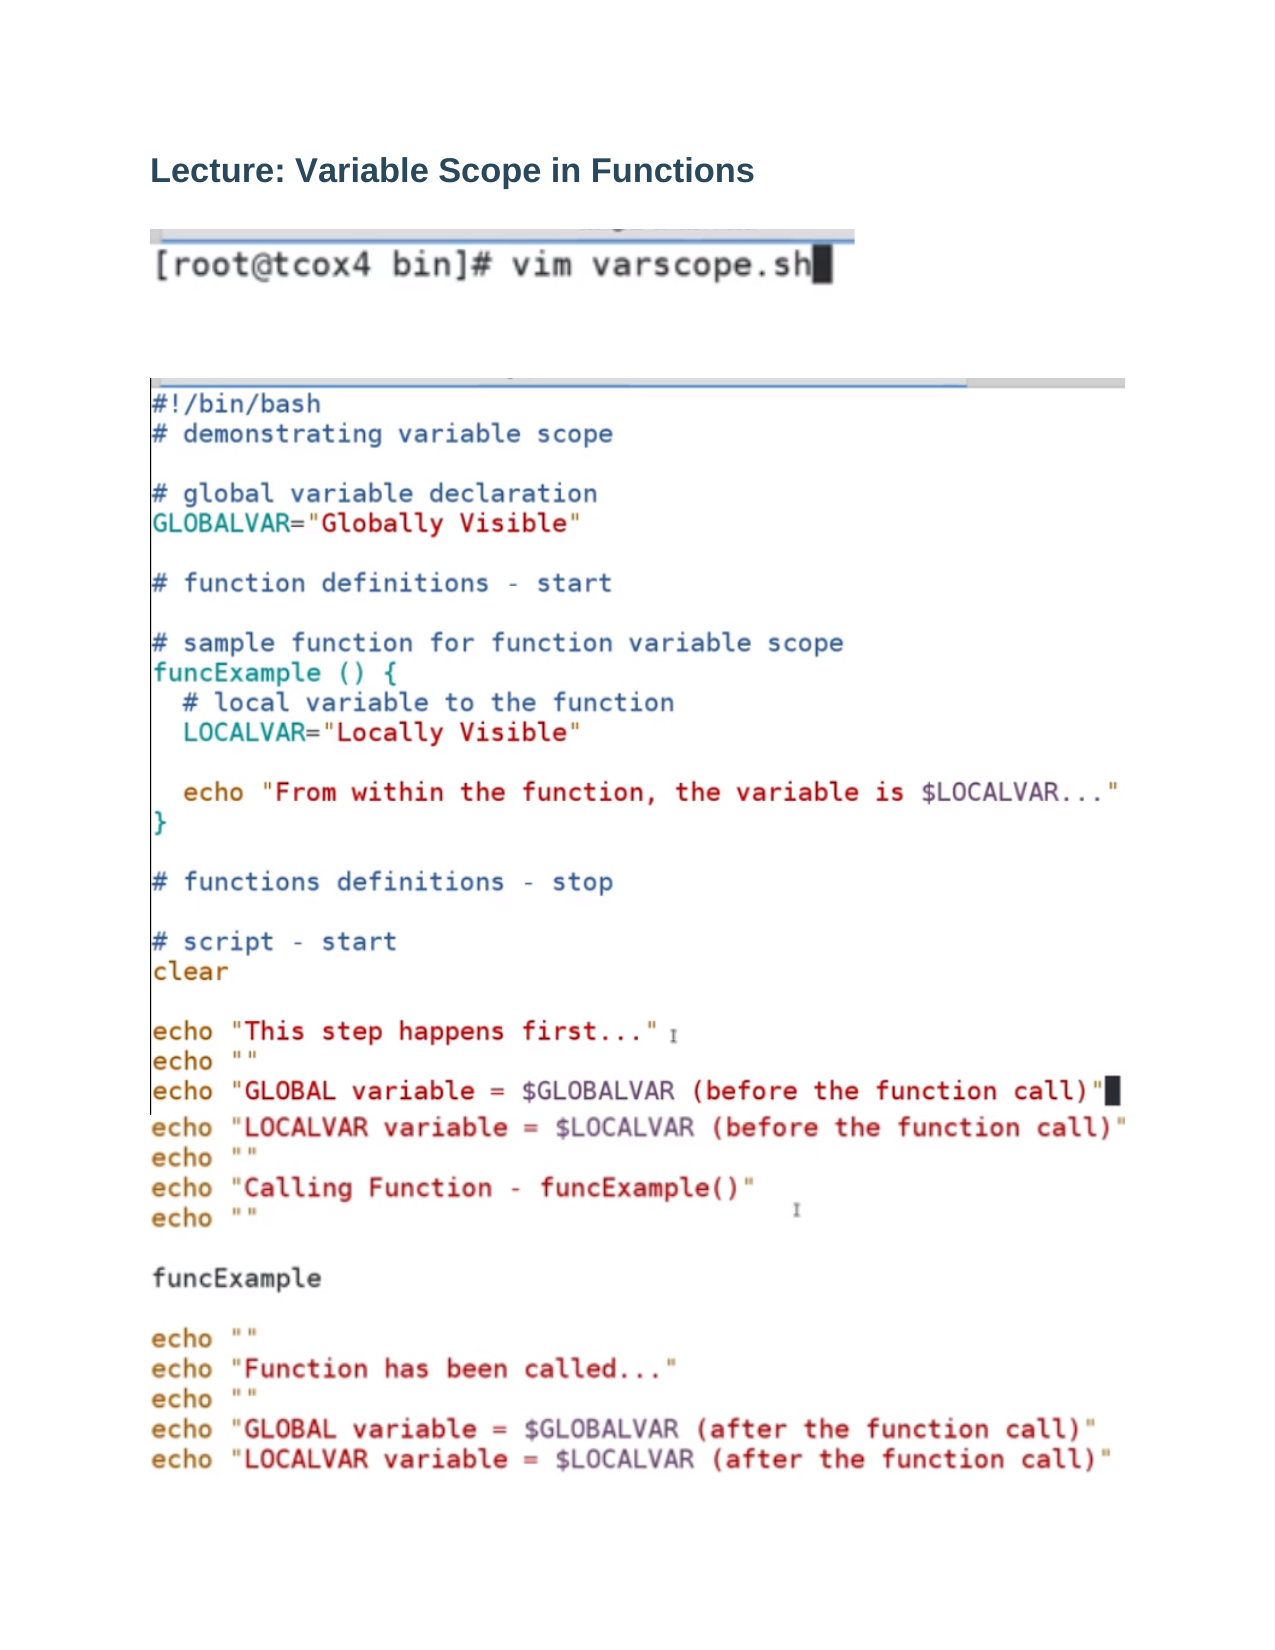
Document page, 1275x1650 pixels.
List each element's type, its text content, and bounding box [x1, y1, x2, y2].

picture [150, 378, 1125, 1481]
text Lecture: Variable Scope in Functions [150, 150, 1125, 189]
picture [150, 229, 855, 339]
